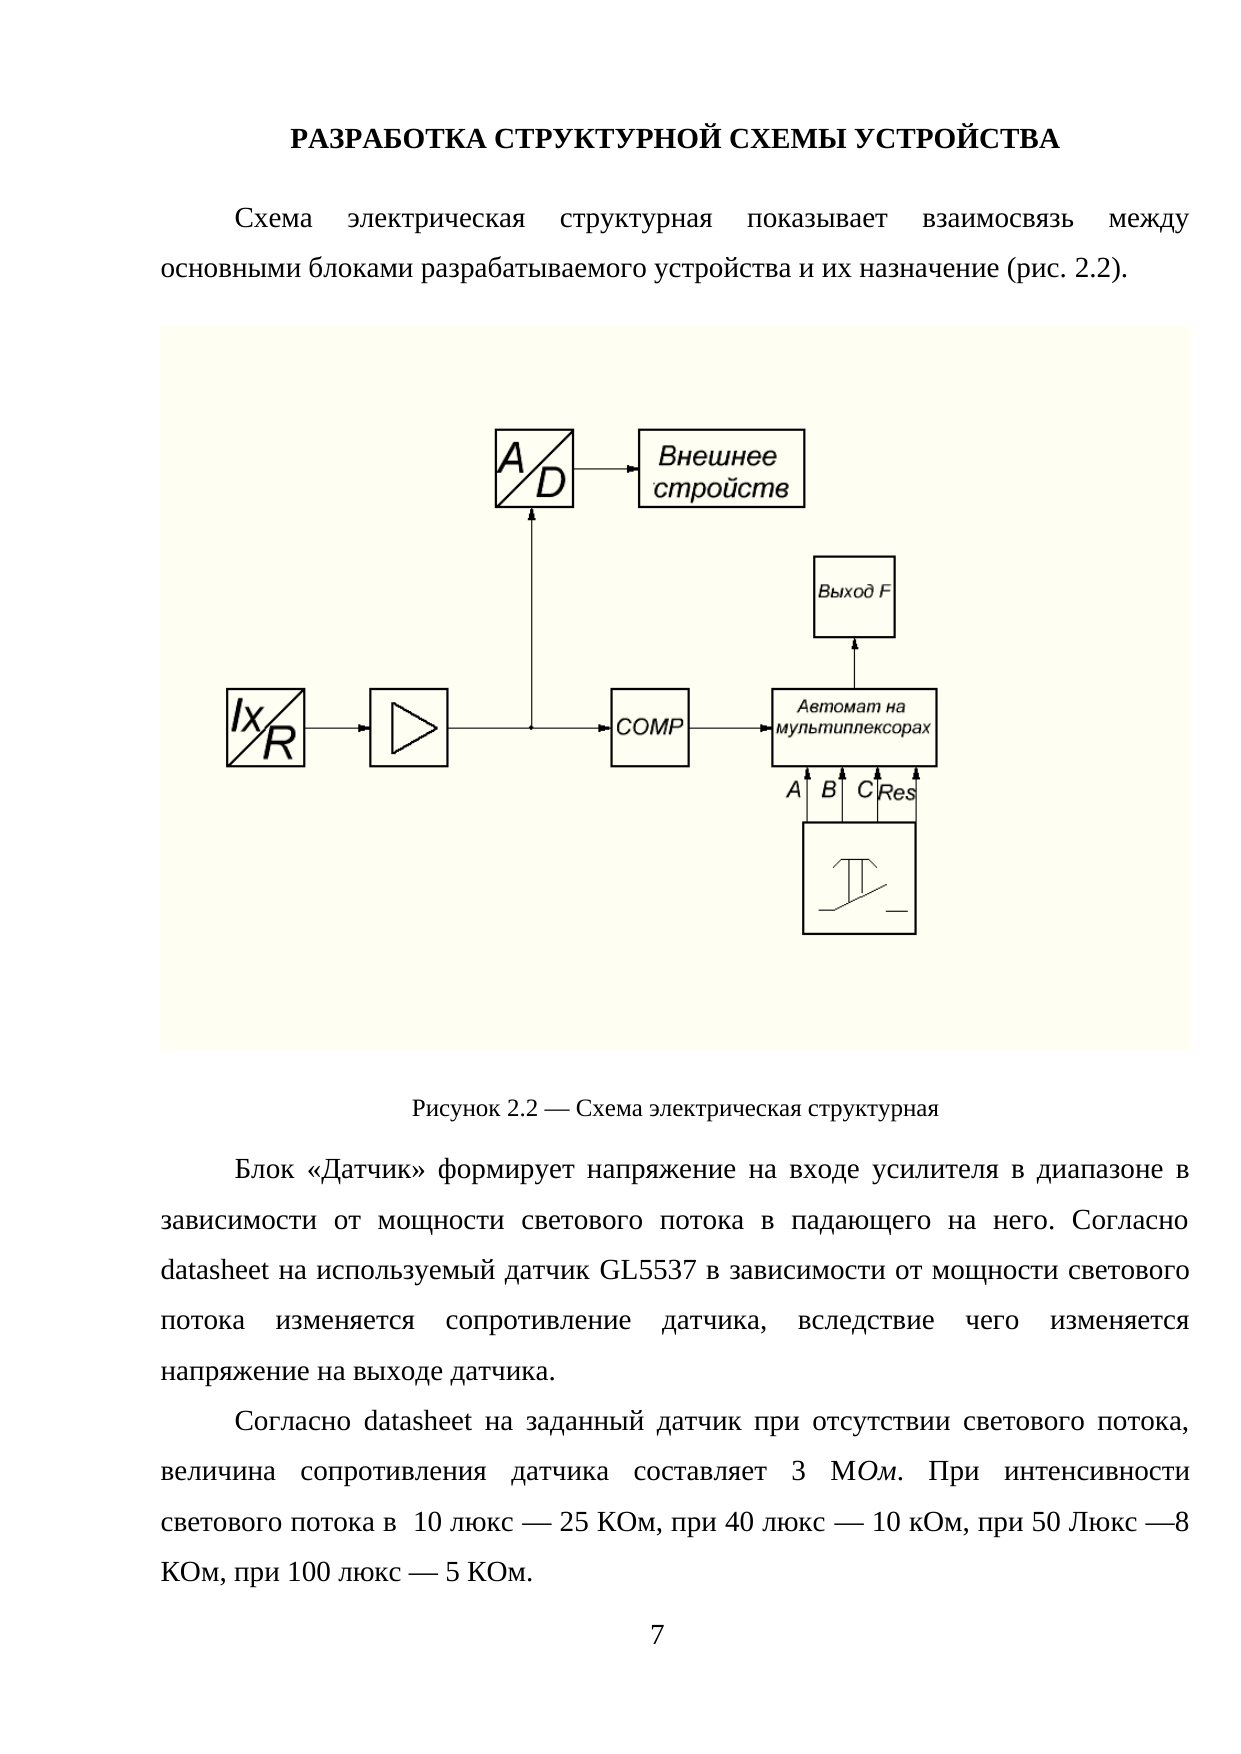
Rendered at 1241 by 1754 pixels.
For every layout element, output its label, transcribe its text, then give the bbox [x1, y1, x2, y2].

picture [160, 326, 1191, 1052]
text Разработка структурной схемы устройства [160, 121, 1190, 154]
text Блок «Датчик» формирует напряжение на входе усилителя в диапазоне в зависимости от мощности светового потока в падающего на него. Согласно datasheet на используемый датчик GL5537 в зависимости от мощности светового потока изменяется сопротивление датчика, вследствие чего изменяется напряжение на выходе датчика. [160, 1151, 1190, 1386]
text Согласно datasheet на заданный датчик при отсутствии светового потока, величина сопротивления датчика составляет 3 МОм. При интенсивности светового потока в 10 люкс — 25 КОм, при 40 люкс — 10 кОм, при 50 Люкс —8 КОм, при 100 люкс — 5 КОм. [160, 1403, 1190, 1587]
